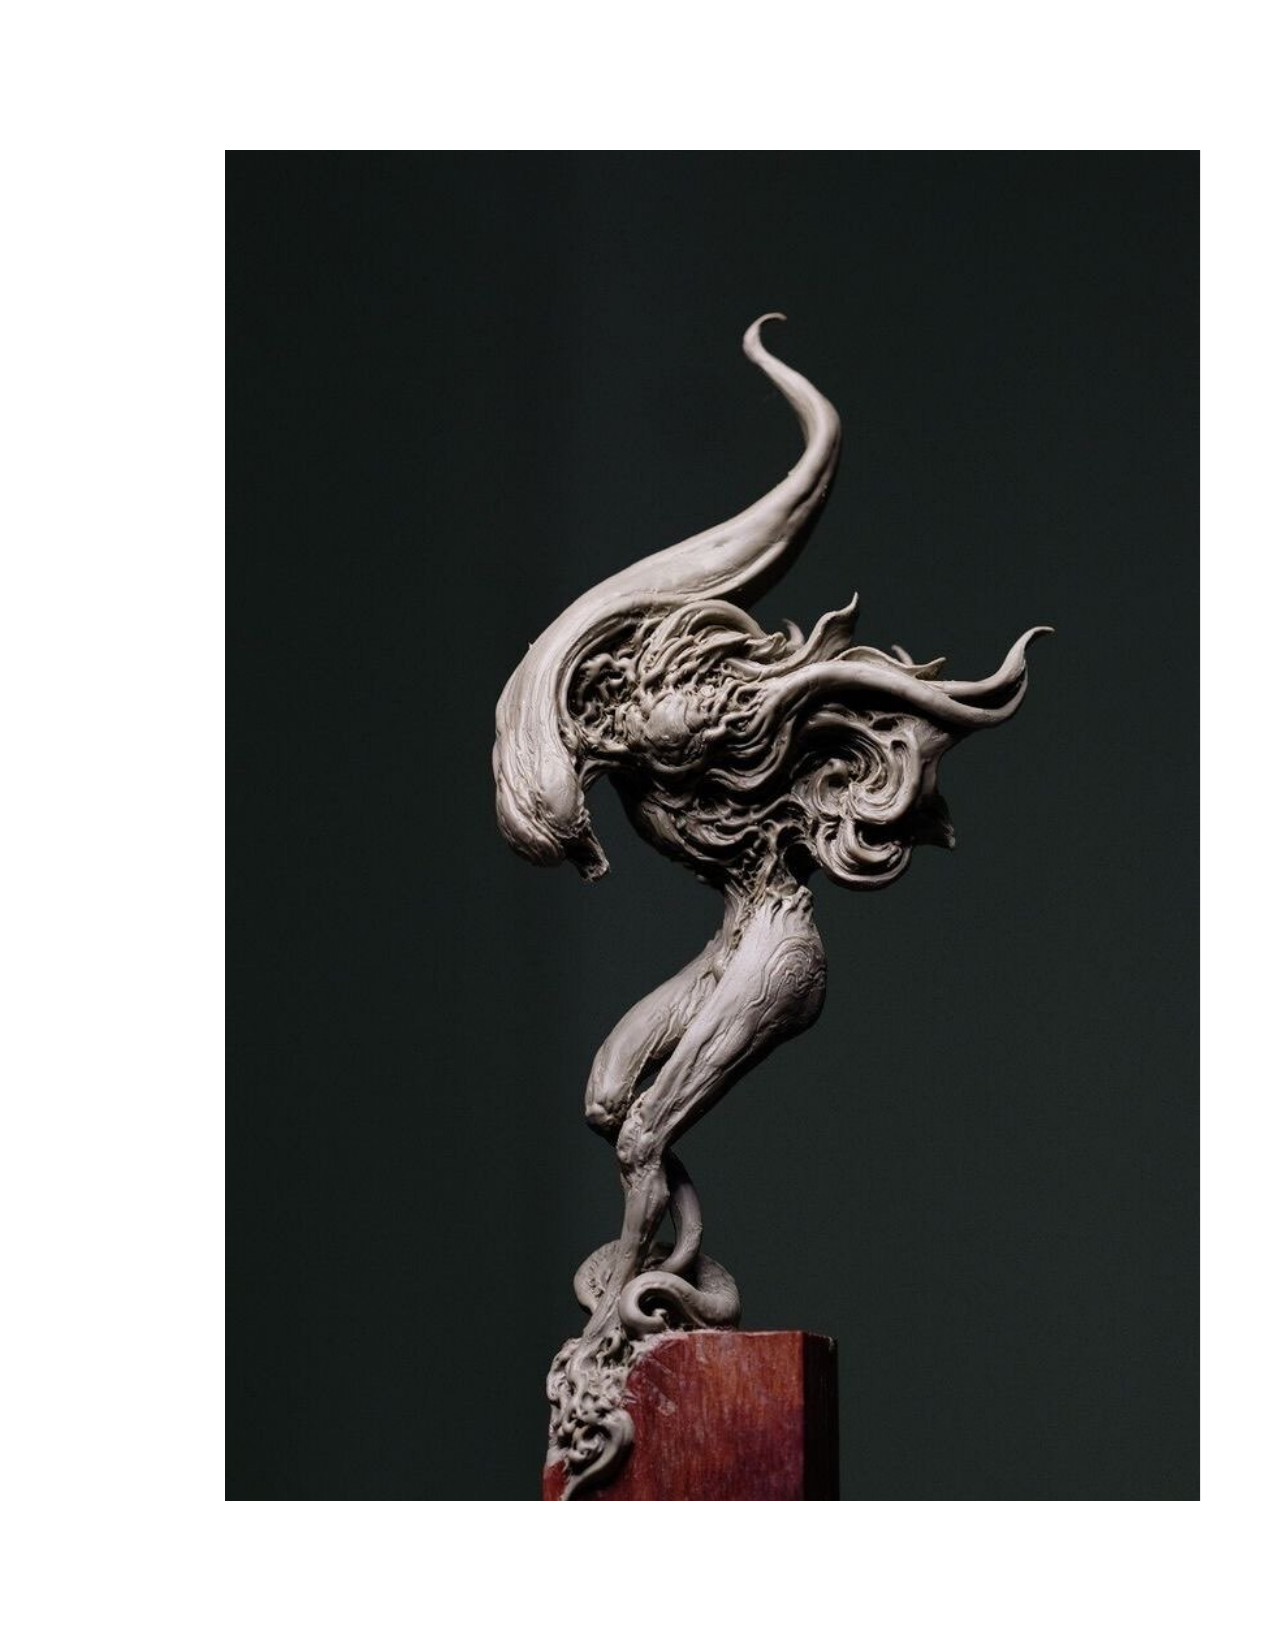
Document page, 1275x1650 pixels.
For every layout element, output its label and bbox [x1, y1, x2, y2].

picture [225, 150, 1200, 1501]
